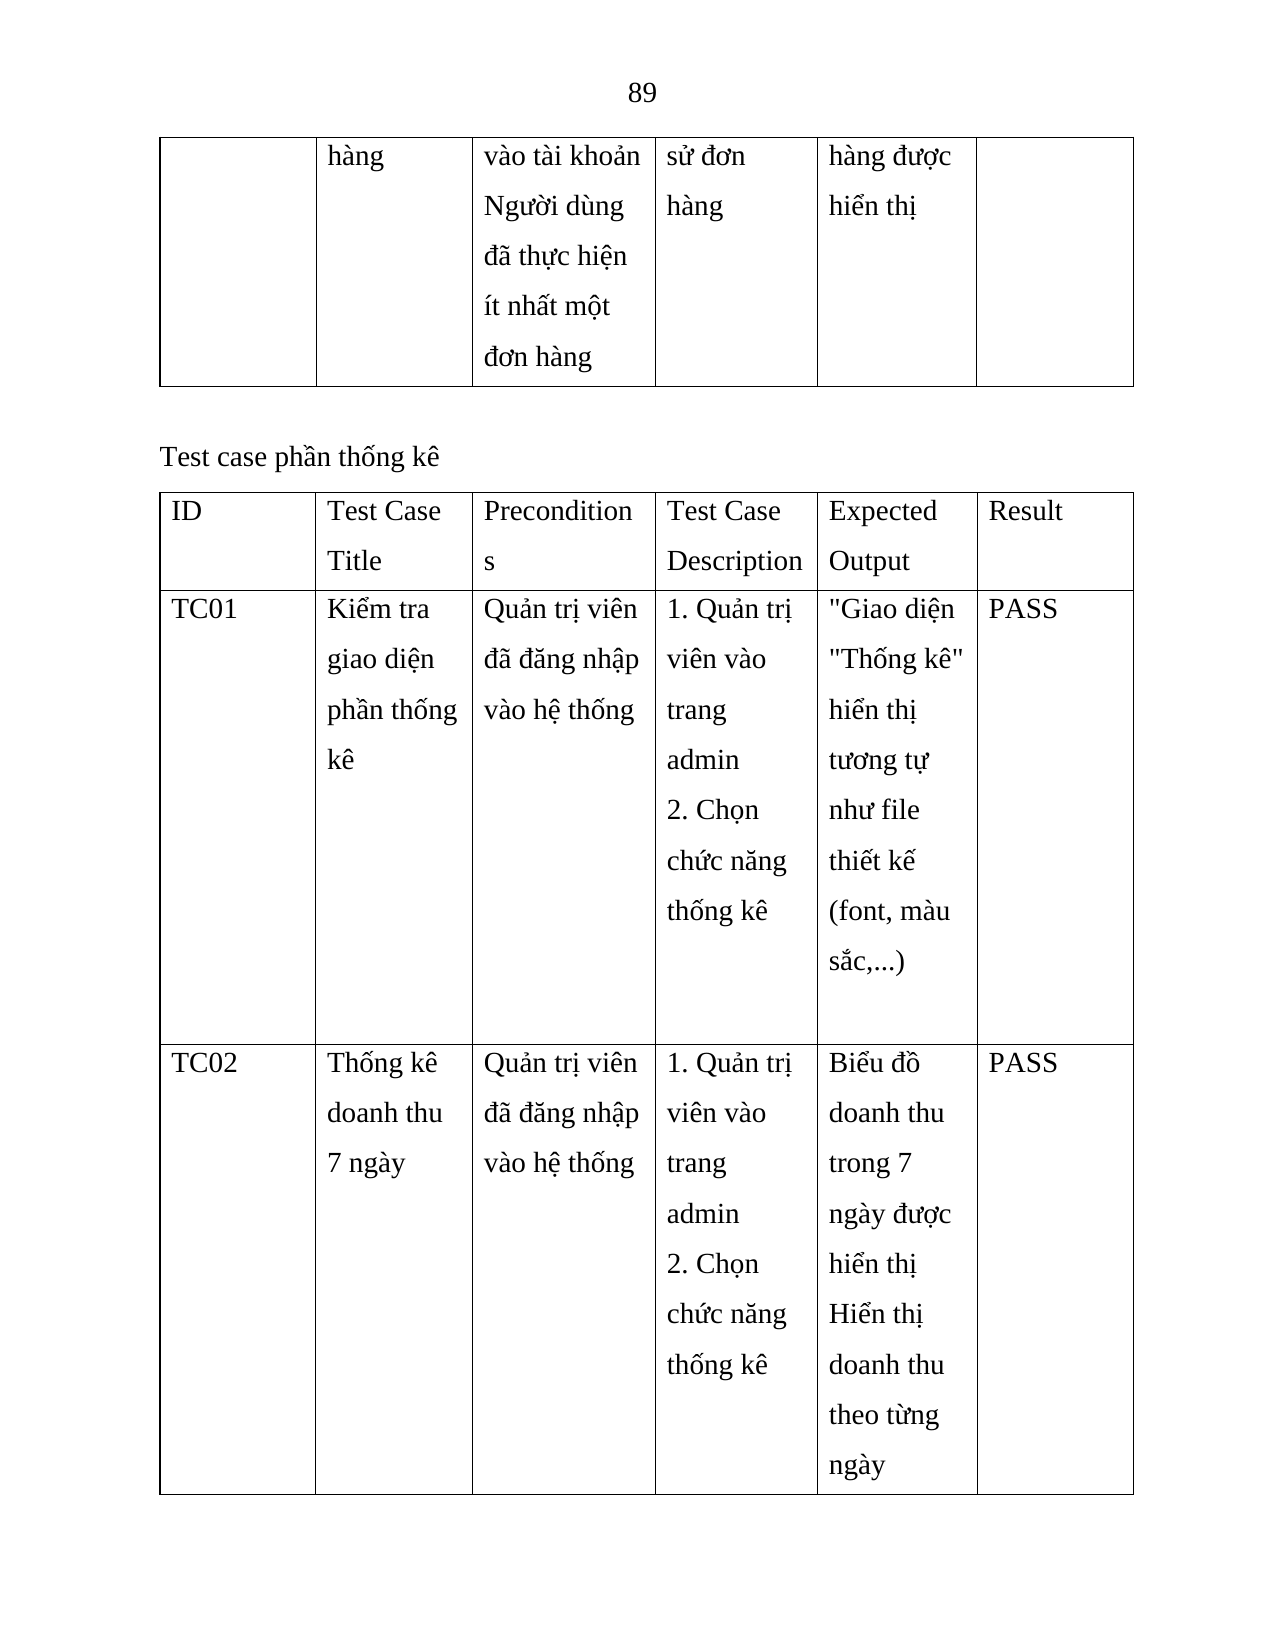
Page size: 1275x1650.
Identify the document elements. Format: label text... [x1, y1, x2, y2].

text Test case phần thống kê [159, 439, 1125, 473]
